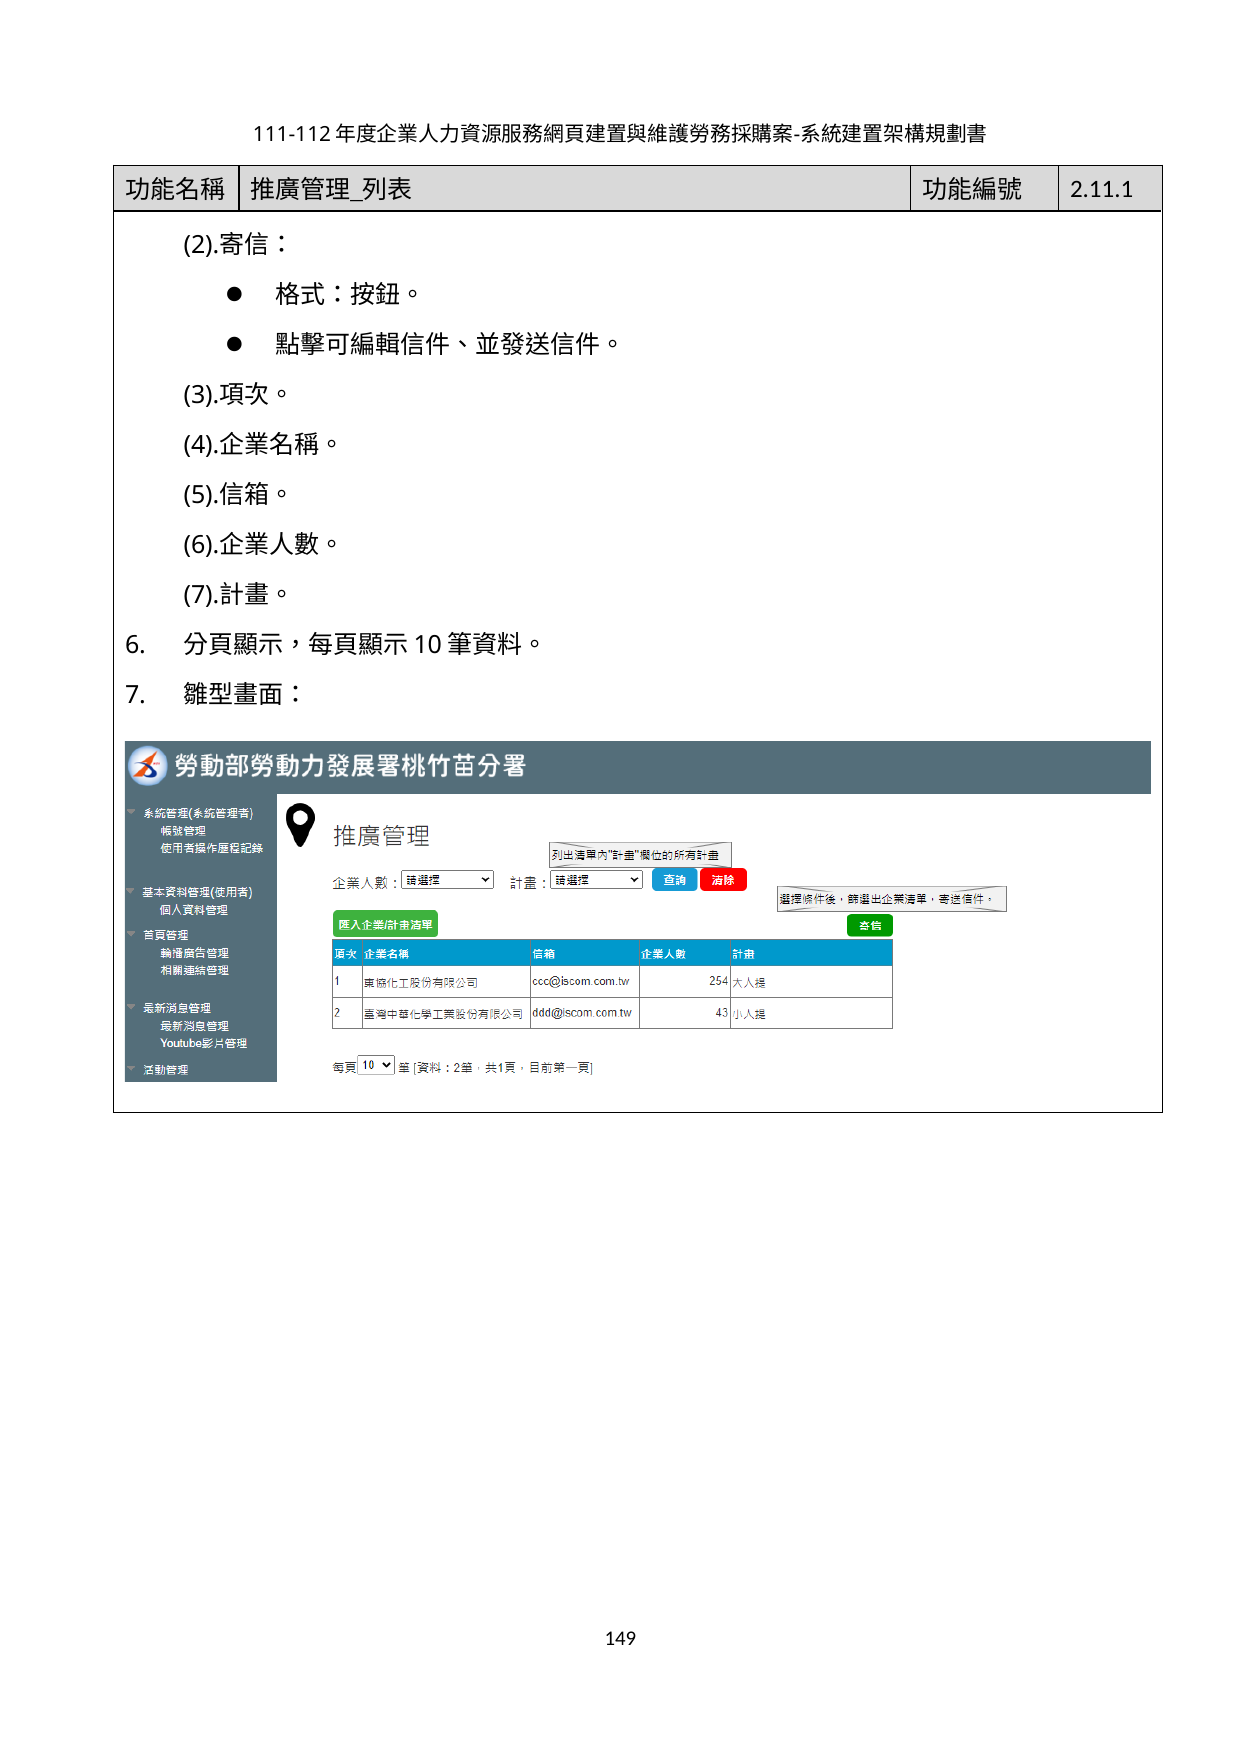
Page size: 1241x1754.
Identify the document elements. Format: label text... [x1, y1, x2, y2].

table_header 推廣管理_列表 [240, 166, 910, 210]
picture [124, 741, 1151, 1082]
table_header 功能名稱 [114, 166, 238, 210]
table_header 功能編號 [911, 166, 1058, 210]
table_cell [114, 210, 1162, 1112]
table_header 2.11.1 [1059, 166, 1162, 210]
